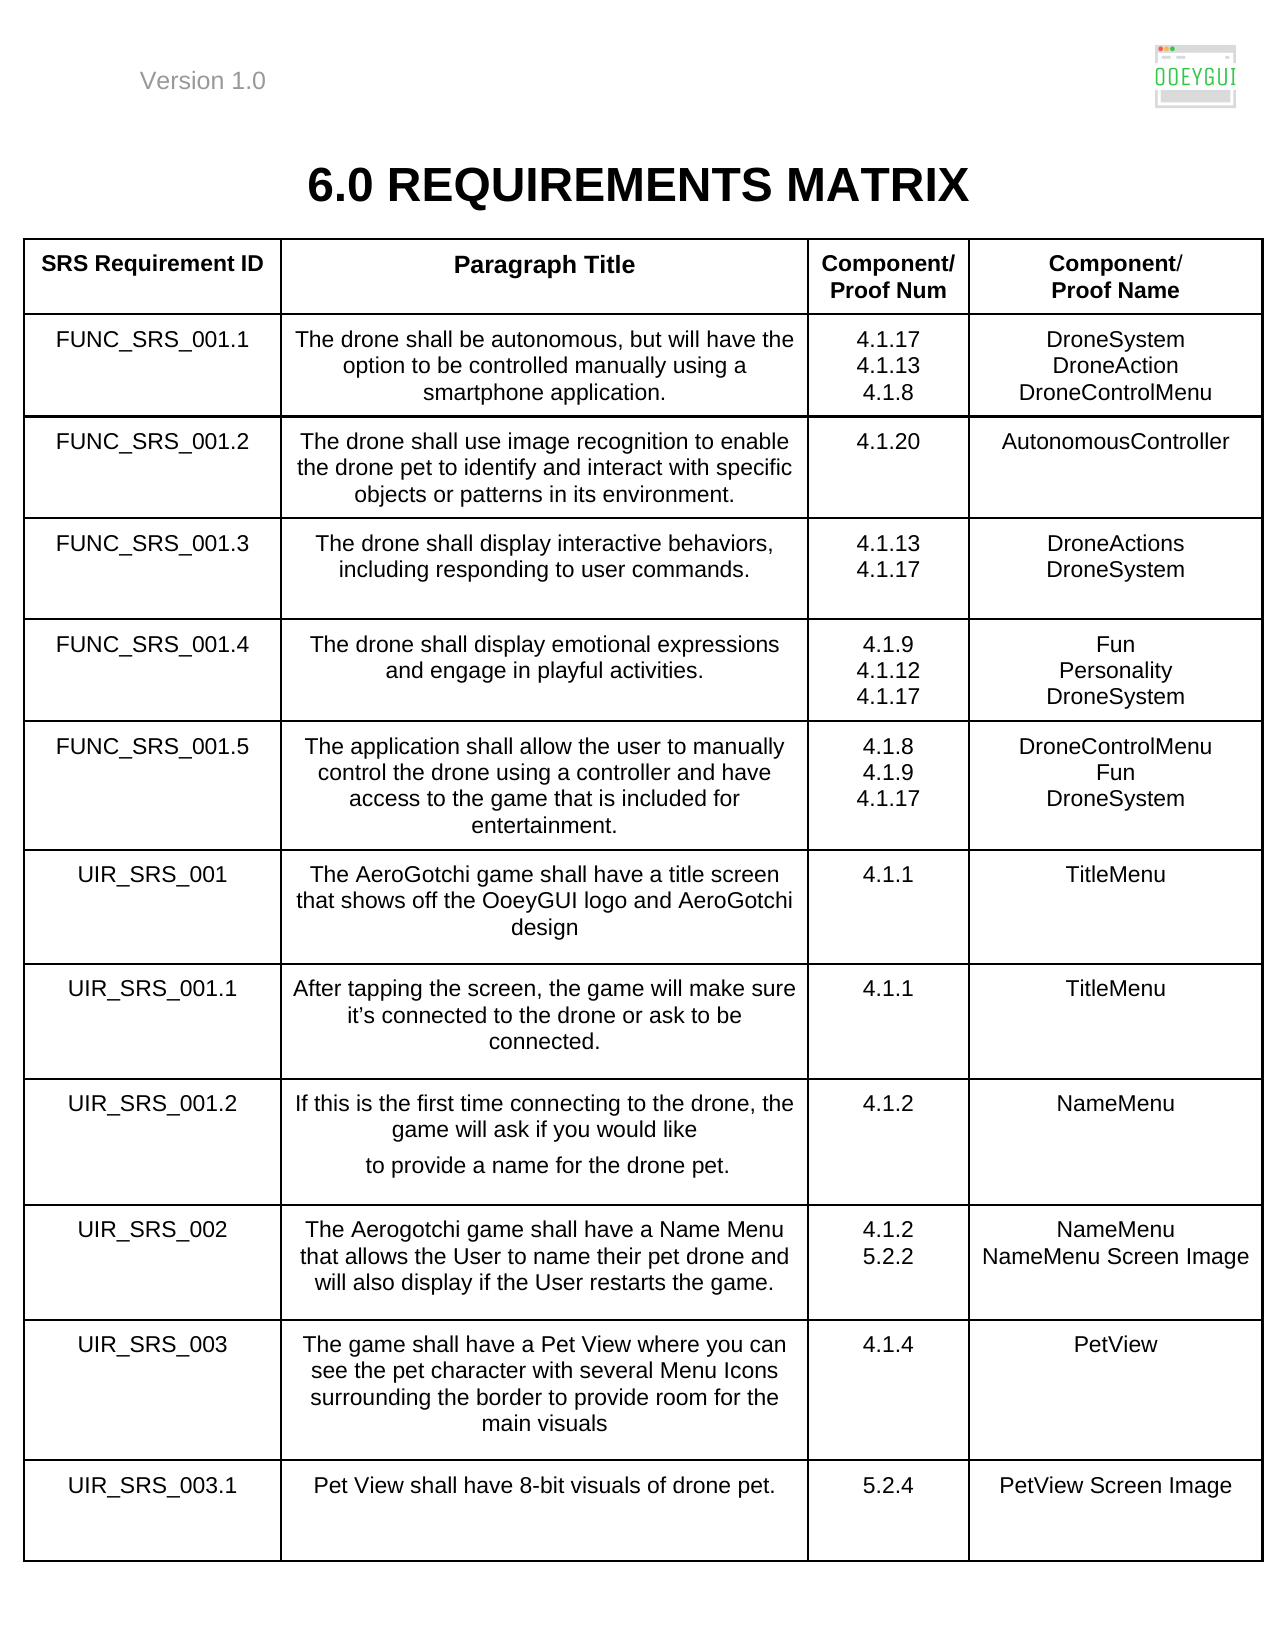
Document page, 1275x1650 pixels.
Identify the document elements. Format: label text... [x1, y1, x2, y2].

table_cell NameMenu [970, 1080, 1261, 1204]
table_cell UIR_SRS_001 [25, 851, 280, 963]
table_cell FUNC_SRS_001.5 [25, 722, 280, 848]
table_cell FUNC_SRS_001.2 [25, 418, 280, 517]
table_cell UIR_SRS_001.2 [25, 1080, 280, 1204]
table_cell DroneActions DroneSystem [970, 519, 1261, 618]
table_cell The drone shall be autonomous, but will have the option to be controlled manually using a smartphone application. [282, 315, 807, 415]
table_cell AutonomousController [970, 418, 1261, 517]
table_cell FUNC_SRS_001.1 [25, 315, 280, 415]
table_header Component/ Proof Name [970, 240, 1261, 313]
table_cell FUNC_SRS_001.3 [25, 519, 280, 618]
table_cell UIR_SRS_001.1 [25, 965, 280, 1077]
table_cell The drone shall display interactive behaviors, including responding to user commands. [282, 519, 807, 618]
table_cell 4.1.2 5.2.2 [809, 1206, 968, 1318]
table_cell FUNC_SRS_001.4 [25, 620, 280, 720]
table_cell After tapping the screen, the game will make sure it’s connected to the drone or ask to be connected. [282, 965, 807, 1077]
table_cell 4.1.20 [809, 418, 968, 517]
table_cell UIR_SRS_003 [25, 1321, 280, 1459]
table_cell TitleMenu [970, 851, 1261, 963]
table_cell 4.1.1 [809, 851, 968, 963]
table_cell 4.1.1 [809, 965, 968, 1077]
table_cell 4.1.13 4.1.17 [809, 519, 968, 618]
table_cell TitleMenu [970, 965, 1261, 1077]
table_cell 4.1.4 [809, 1321, 968, 1459]
table_cell The drone shall use image recognition to enable the drone pet to identify and interact with specific objects or patterns in its environment. [282, 418, 807, 517]
table_cell UIR_SRS_002 [25, 1206, 280, 1318]
table_cell The Aerogotchi game shall have a Name Menu that allows the User to name their pet drone and will also display if the User restarts the game. [282, 1206, 807, 1318]
table_cell Pet View shall have 8-bit visuals of drone pet. [282, 1461, 807, 1560]
table_cell The game shall have a Pet View where you can see the pet character with several Menu Icons surrounding the border to provide room for the main visuals [282, 1321, 807, 1459]
table_cell The application shall allow the user to manually control the drone using a controller and have access to the game that is included for entertainment. [282, 722, 807, 848]
table_cell 4.1.9 4.1.12 4.1.17 [809, 620, 968, 720]
table_cell 4.1.8 4.1.9 4.1.17 [809, 722, 968, 848]
table_cell PetView [970, 1321, 1261, 1459]
picture [1137, 18, 1254, 135]
table_cell If this is the first time connecting to the drone, the game will ask if you would like to provide a name for the drone pet. [282, 1080, 807, 1204]
table_cell NameMenu NameMenu Screen Image [970, 1206, 1261, 1318]
table_cell DroneControlMenu Fun DroneSystem [970, 722, 1261, 848]
table_cell UIR_SRS_003.1 [25, 1461, 280, 1560]
table_cell 5.2.4 [809, 1461, 968, 1560]
table_cell DroneSystem DroneAction DroneControlMenu [970, 315, 1261, 415]
table_header SRS Requirement ID [25, 240, 280, 313]
table_cell The AeroGotchi game shall have a title screen that shows off the OoeyGUI logo and AeroGotchi design [282, 851, 807, 963]
table_cell Fun Personality DroneSystem [970, 620, 1261, 720]
table_cell The drone shall display emotional expressions and engage in playful activities. [282, 620, 807, 720]
table_cell PetView Screen Image [970, 1461, 1261, 1560]
subtitle 6.0 REQUIREMENTS MATRIX [139, 156, 1137, 211]
table_cell 4.1.2 [809, 1080, 968, 1204]
table_cell 4.1.17 4.1.13 4.1.8 [809, 315, 968, 415]
table_header Component/Proof Num [809, 240, 968, 313]
table_header Paragraph Title [282, 240, 807, 313]
